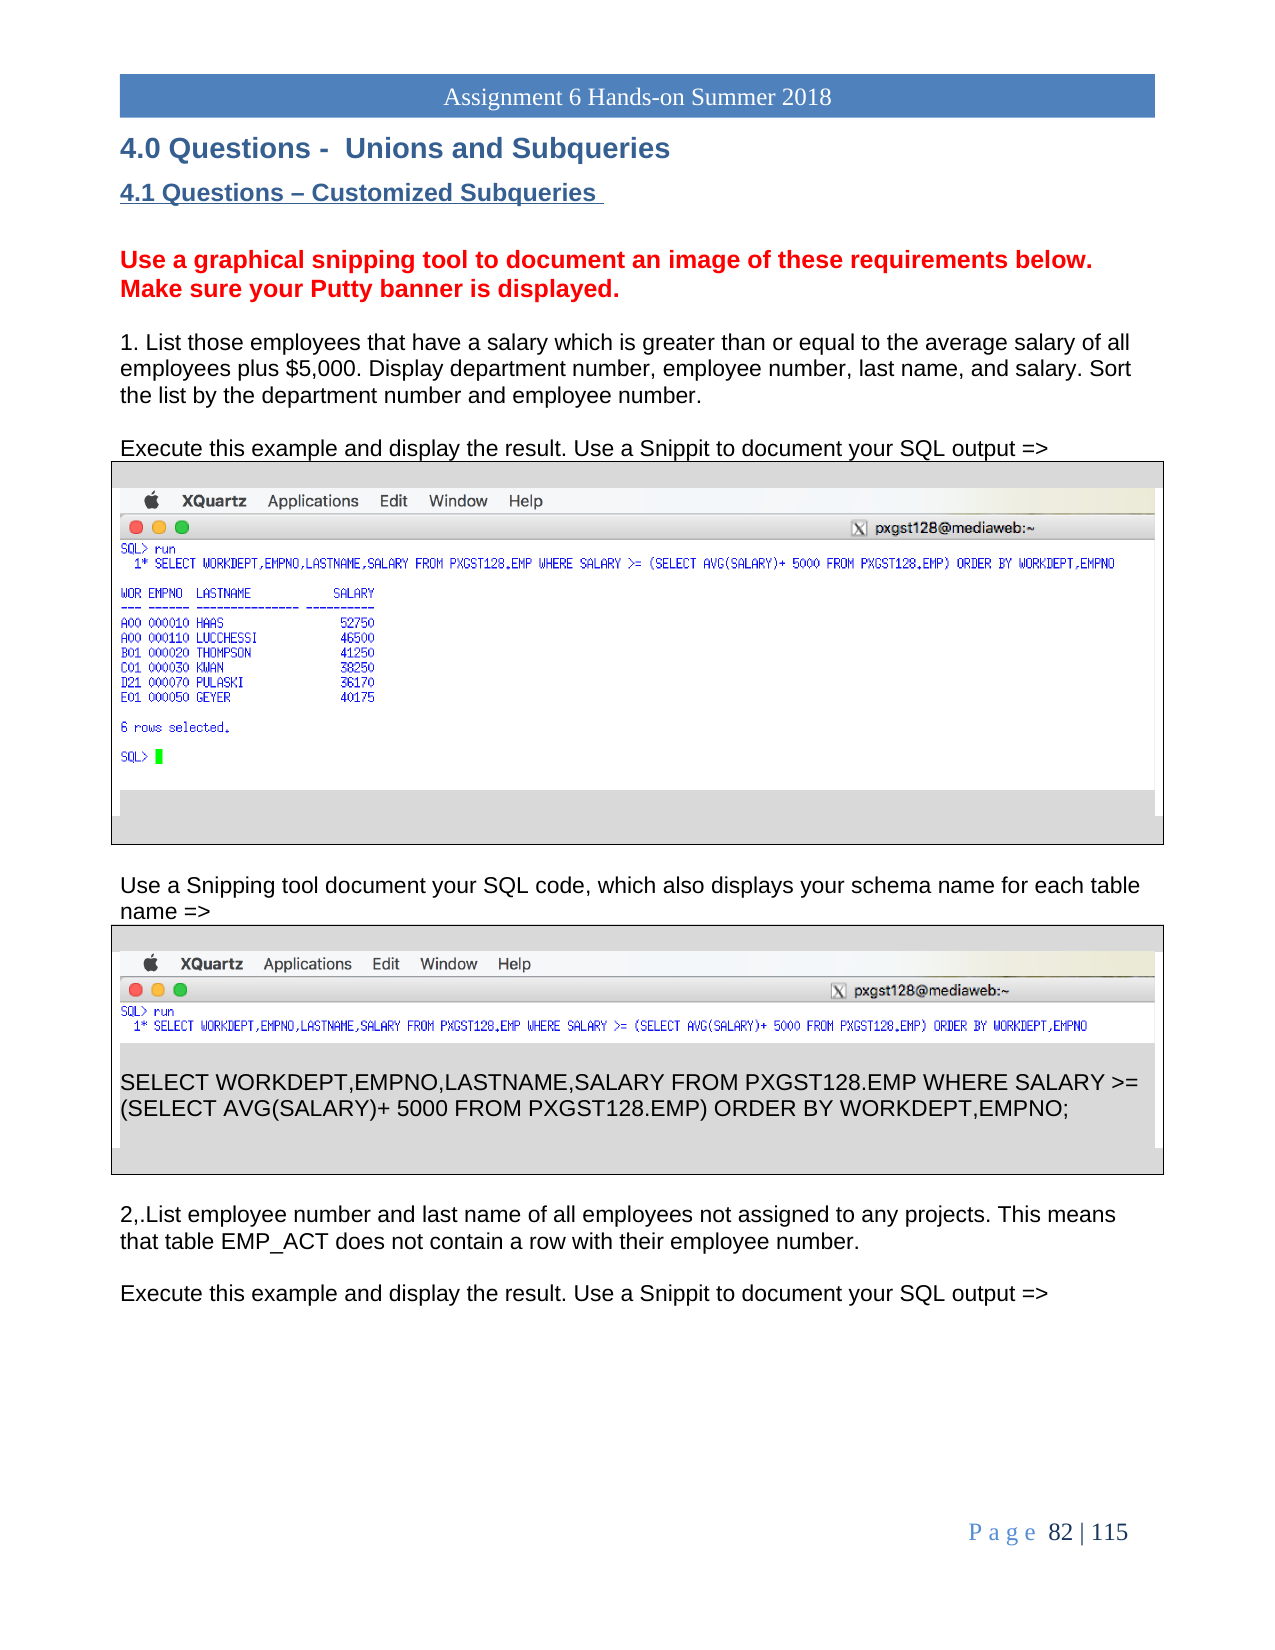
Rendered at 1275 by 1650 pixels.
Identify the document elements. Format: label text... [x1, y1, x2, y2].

text 1. List those employees that have a salary which is greater than or equal to the average salary of all employees plus $5,000. Display department number, employee number, last name, and salary. Sort the list by the department number and employee number. [120, 329, 1155, 408]
subtitle 4.1 Questions – Customized Subqueries [120, 178, 1155, 206]
text 2,.List employee number and last name of all employees not assigned to any projects. This means that table EMP_ACT does not contain a row with their employee number. [120, 1201, 1155, 1254]
text Execute this example and display the result. Use a Snippit to document your SQL output => [120, 434, 1155, 461]
text SELECT WORKDEPT,EMPNO,LASTNAME,SALARY FROM PXGST128.EMP WHERE SALARY >= (SELECT AVG(SALARY)+ 5000 FROM PXGST128.EMP) ORDER BY WORKDEPT,EMPNO; [120, 1068, 1155, 1121]
text Use a graphical snipping tool to document an image of these requirements below. [120, 245, 1155, 274]
picture [120, 488, 1155, 790]
picture [120, 951, 1155, 1043]
text Execute this example and display the result. Use a Snippit to document your SQL output => [120, 1280, 1155, 1307]
text Use a Snipping tool document your SQL code, which also displays your schema name for each table name => [120, 872, 1155, 924]
subtitle 4.0 Questions - Unions and Subqueries [120, 118, 1155, 165]
text Make sure your Putty banner is displayed. [120, 274, 1155, 303]
